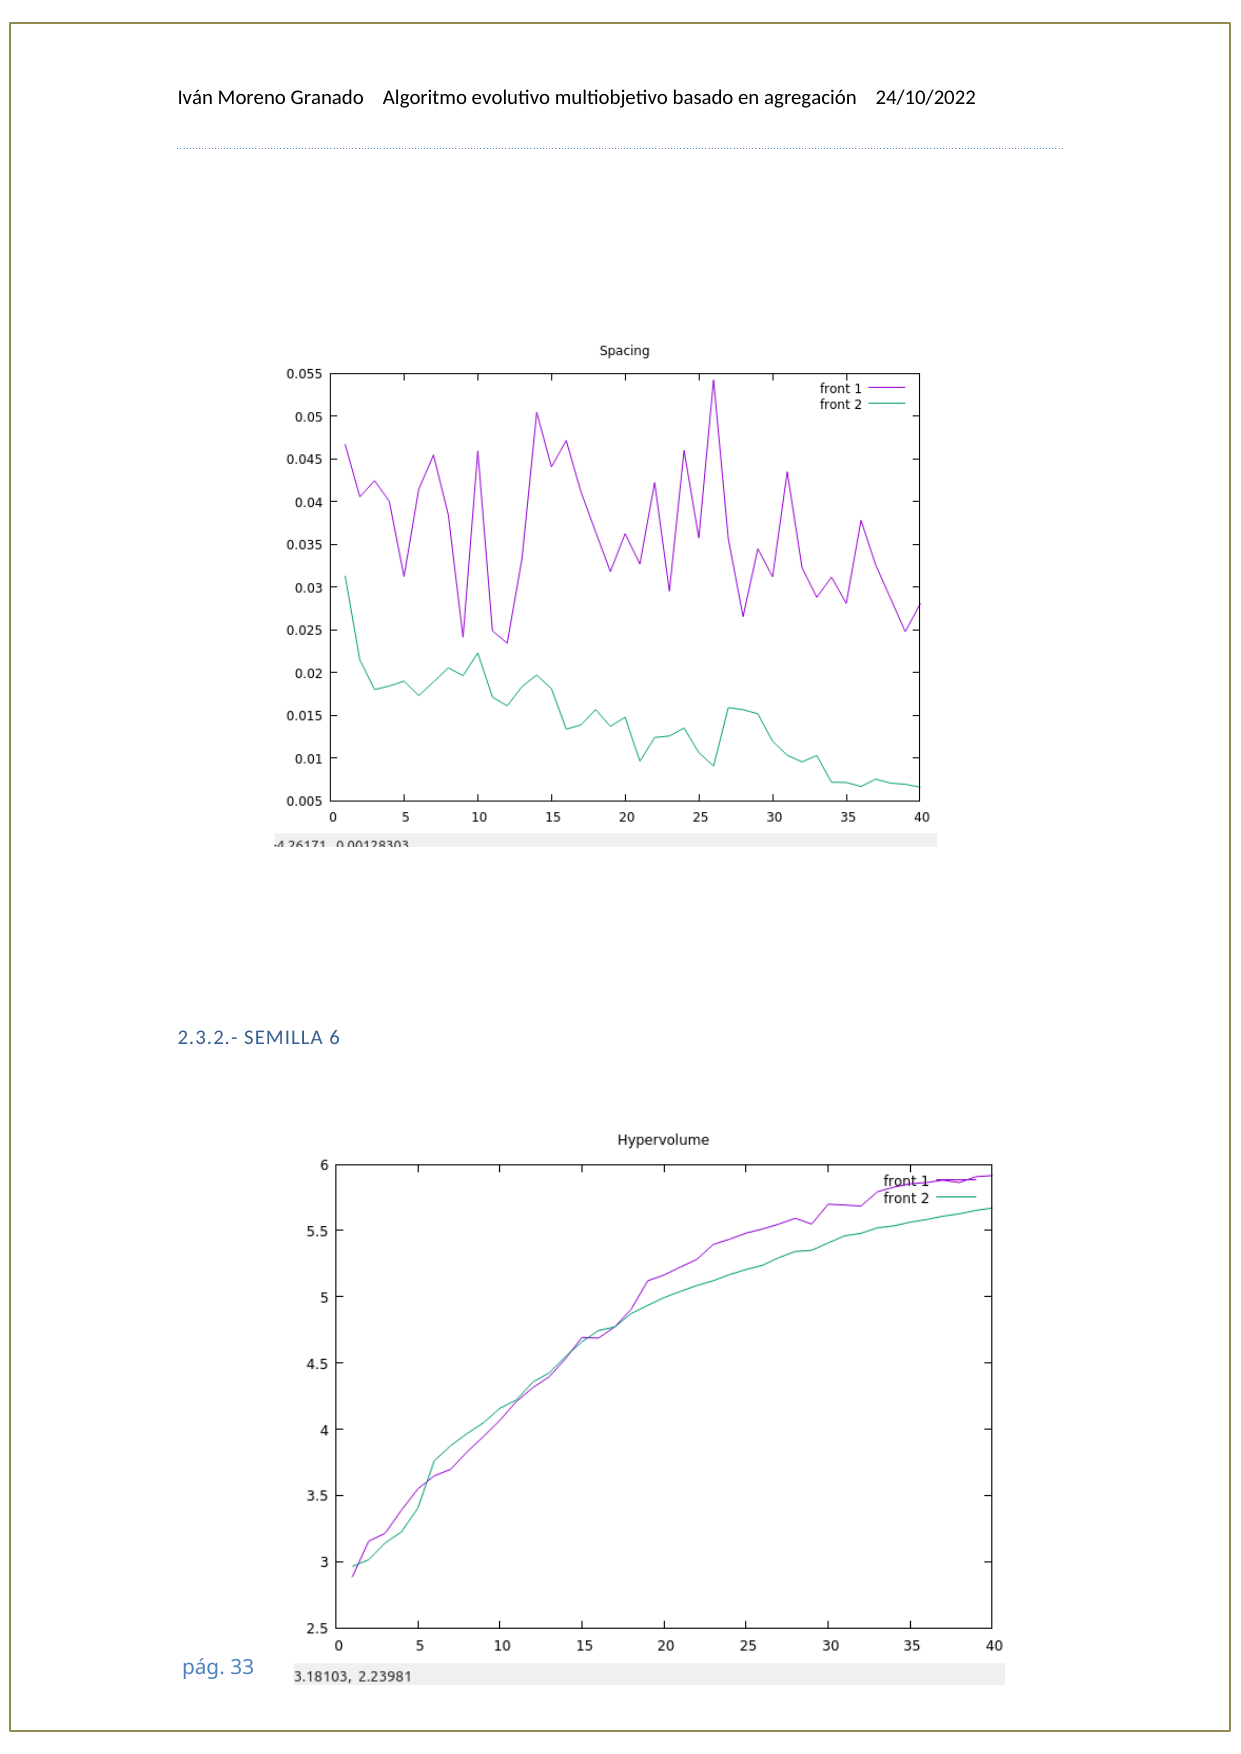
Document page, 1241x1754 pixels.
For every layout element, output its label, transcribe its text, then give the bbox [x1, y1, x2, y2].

subtitle 2.3.2.- semilla 6 [177, 1019, 1063, 1050]
picture [293, 1130, 1005, 1685]
picture [274, 333, 938, 847]
